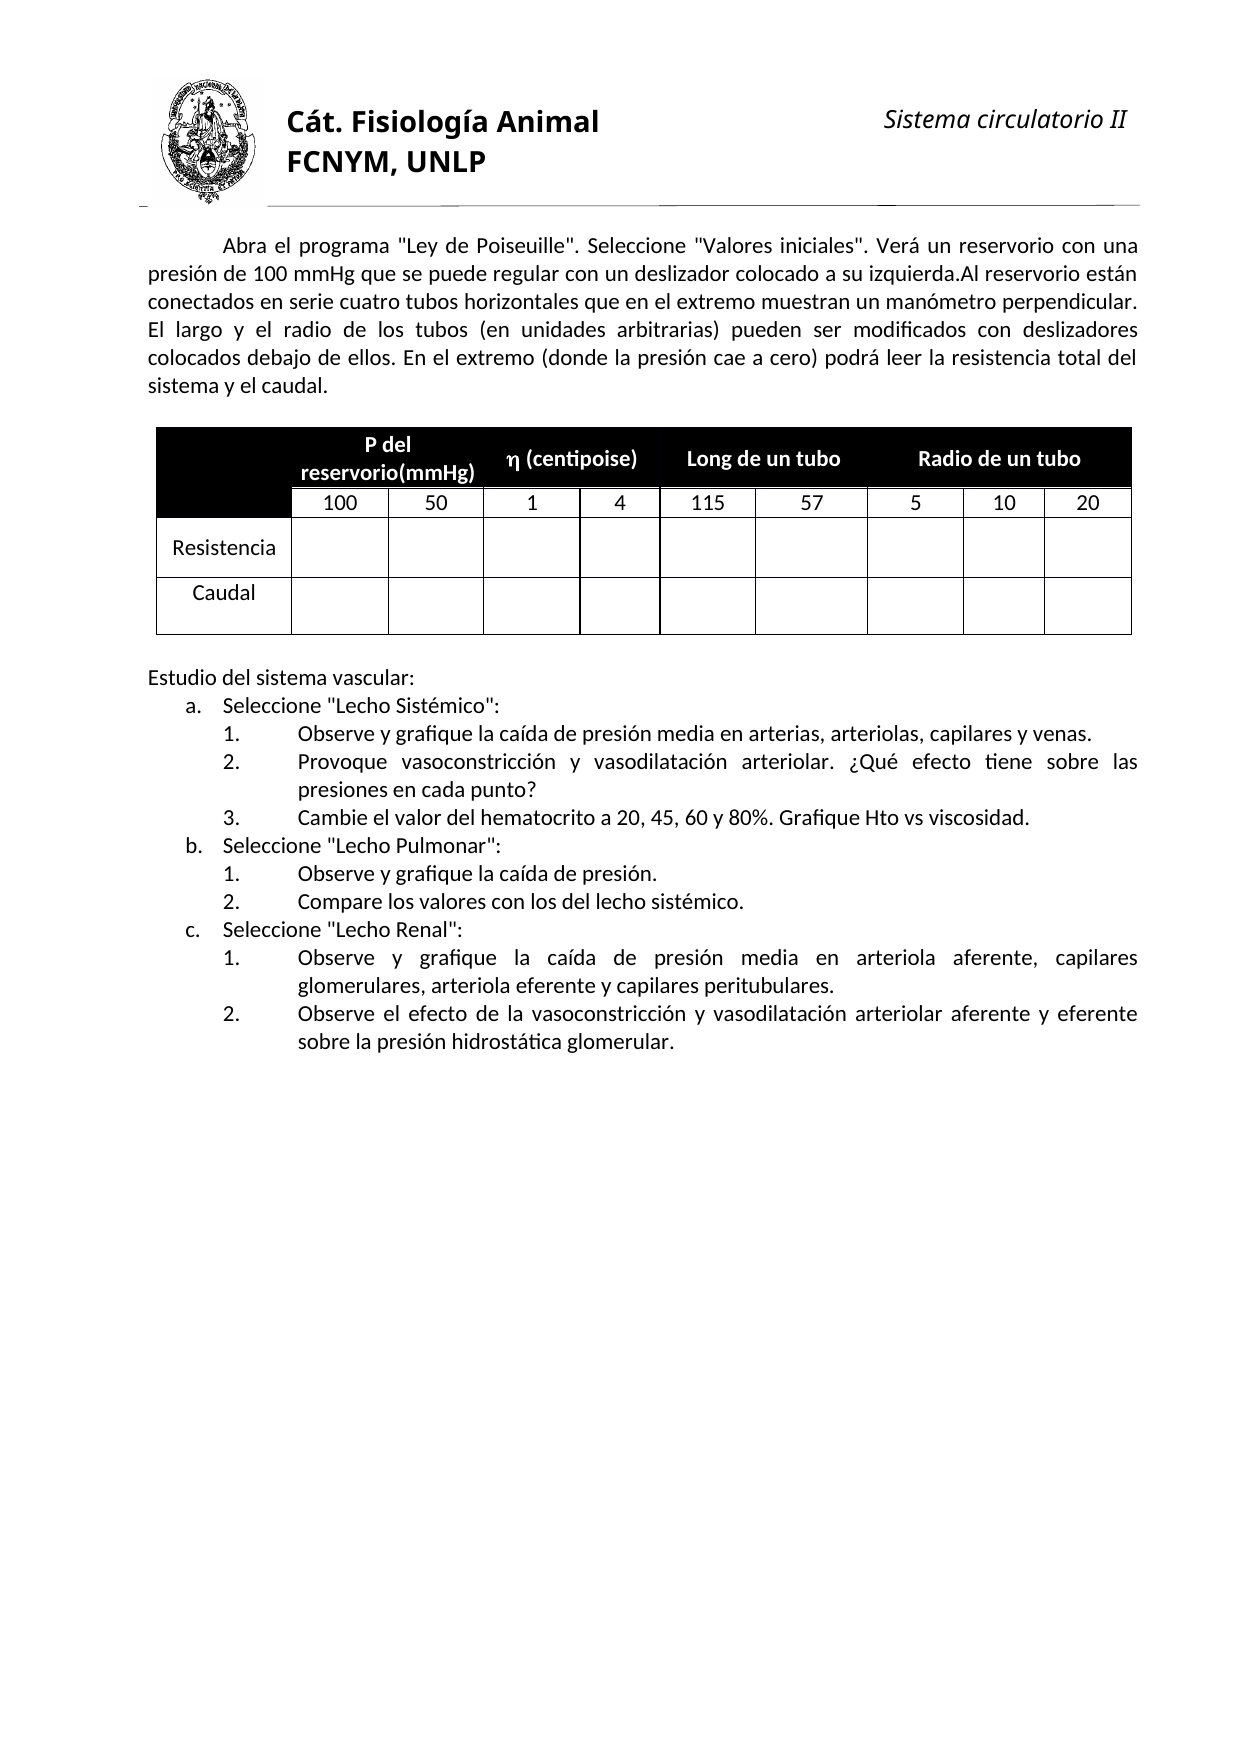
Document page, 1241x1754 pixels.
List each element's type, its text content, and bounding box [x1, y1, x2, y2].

list Cambie el valor del hematocrito a 20, 45, 60 y 80%. Grafique Hto vs viscosidad. [223, 803, 1140, 831]
table_cell [484, 518, 579, 577]
list Observe y grafique la caída de presión media en arterias, arteriolas, capilares y venas. [223, 719, 1140, 747]
table_cell [484, 578, 579, 634]
table_cell 20 [1045, 489, 1131, 517]
table_header P del reservorio(mmHg) [292, 428, 483, 487]
table_cell 57 [756, 489, 867, 517]
text Estudio del sistema vascular: [148, 663, 1140, 691]
list Seleccione "Lecho Renal": [185, 915, 1140, 943]
table_cell 115 [661, 489, 755, 517]
table_header [157, 428, 291, 517]
table_cell 4 [581, 489, 659, 517]
list Observe y grafique la caída de presión media en arteriola aferente, capilares glomerulares, arteriola eferente y capilares peritubulares. [223, 943, 1140, 999]
table_header Radio de un tubo [868, 428, 1131, 487]
table_cell [1045, 518, 1131, 577]
table_cell 50 [389, 489, 483, 517]
text Abra el programa "Ley de Poiseuille". Seleccione "Valores iniciales". Verá un reservorio con una presión de 100 mmHg que se puede regular con un deslizador colocado a su izquierda.Al reservorio están conectados en serie cuatro tubos horizontales que en el extremo muestran un manómetro perpendicular. El largo y el radio de los tubos (en unidades arbitrarias) pueden ser modificados con deslizadores colocados debajo de ellos. En el extremo (donde la presión cae a cero) podrá leer la resistencia total del sistema y el caudal. [148, 231, 1140, 399]
table_cell [292, 518, 388, 577]
table_cell Resistencia [157, 518, 291, 577]
list Seleccione "Lecho Pulmonar": [185, 831, 1140, 859]
table_cell [964, 518, 1044, 577]
table_cell [292, 578, 388, 634]
list Seleccione "Lecho Sistémico": [185, 691, 1140, 719]
table_cell [756, 518, 867, 577]
table_cell [661, 518, 755, 577]
table_cell [581, 518, 659, 577]
table_cell [661, 578, 755, 634]
table_cell 100 [292, 489, 388, 517]
table_header Long de un tubo [661, 428, 867, 487]
table_cell [868, 578, 963, 634]
table_header  (centipoise) [484, 428, 659, 487]
table_cell [581, 578, 659, 634]
table_cell 10 [964, 489, 1044, 517]
table_cell [868, 518, 963, 577]
table_cell Caudal [157, 578, 291, 634]
list Provoque vasoconstricción y vasodilatación arteriolar. ¿Qué efecto tiene sobre las presiones en cada punto? [223, 747, 1140, 803]
table_cell [389, 578, 483, 634]
table_cell 5 [868, 489, 963, 517]
table_cell [1045, 578, 1131, 634]
table_cell [964, 578, 1044, 634]
list Compare los valores con los del lecho sistémico. [223, 887, 1140, 915]
list Observe y grafique la caída de presión. [223, 859, 1140, 887]
list Observe el efecto de la vasoconstricción y vasodilatación arteriolar aferente y eferente sobre la presión hidrostática glomerular. [223, 999, 1140, 1056]
picture [147, 75, 268, 207]
table_cell [756, 578, 867, 634]
table_cell 1 [484, 489, 579, 517]
table_cell [389, 518, 483, 577]
